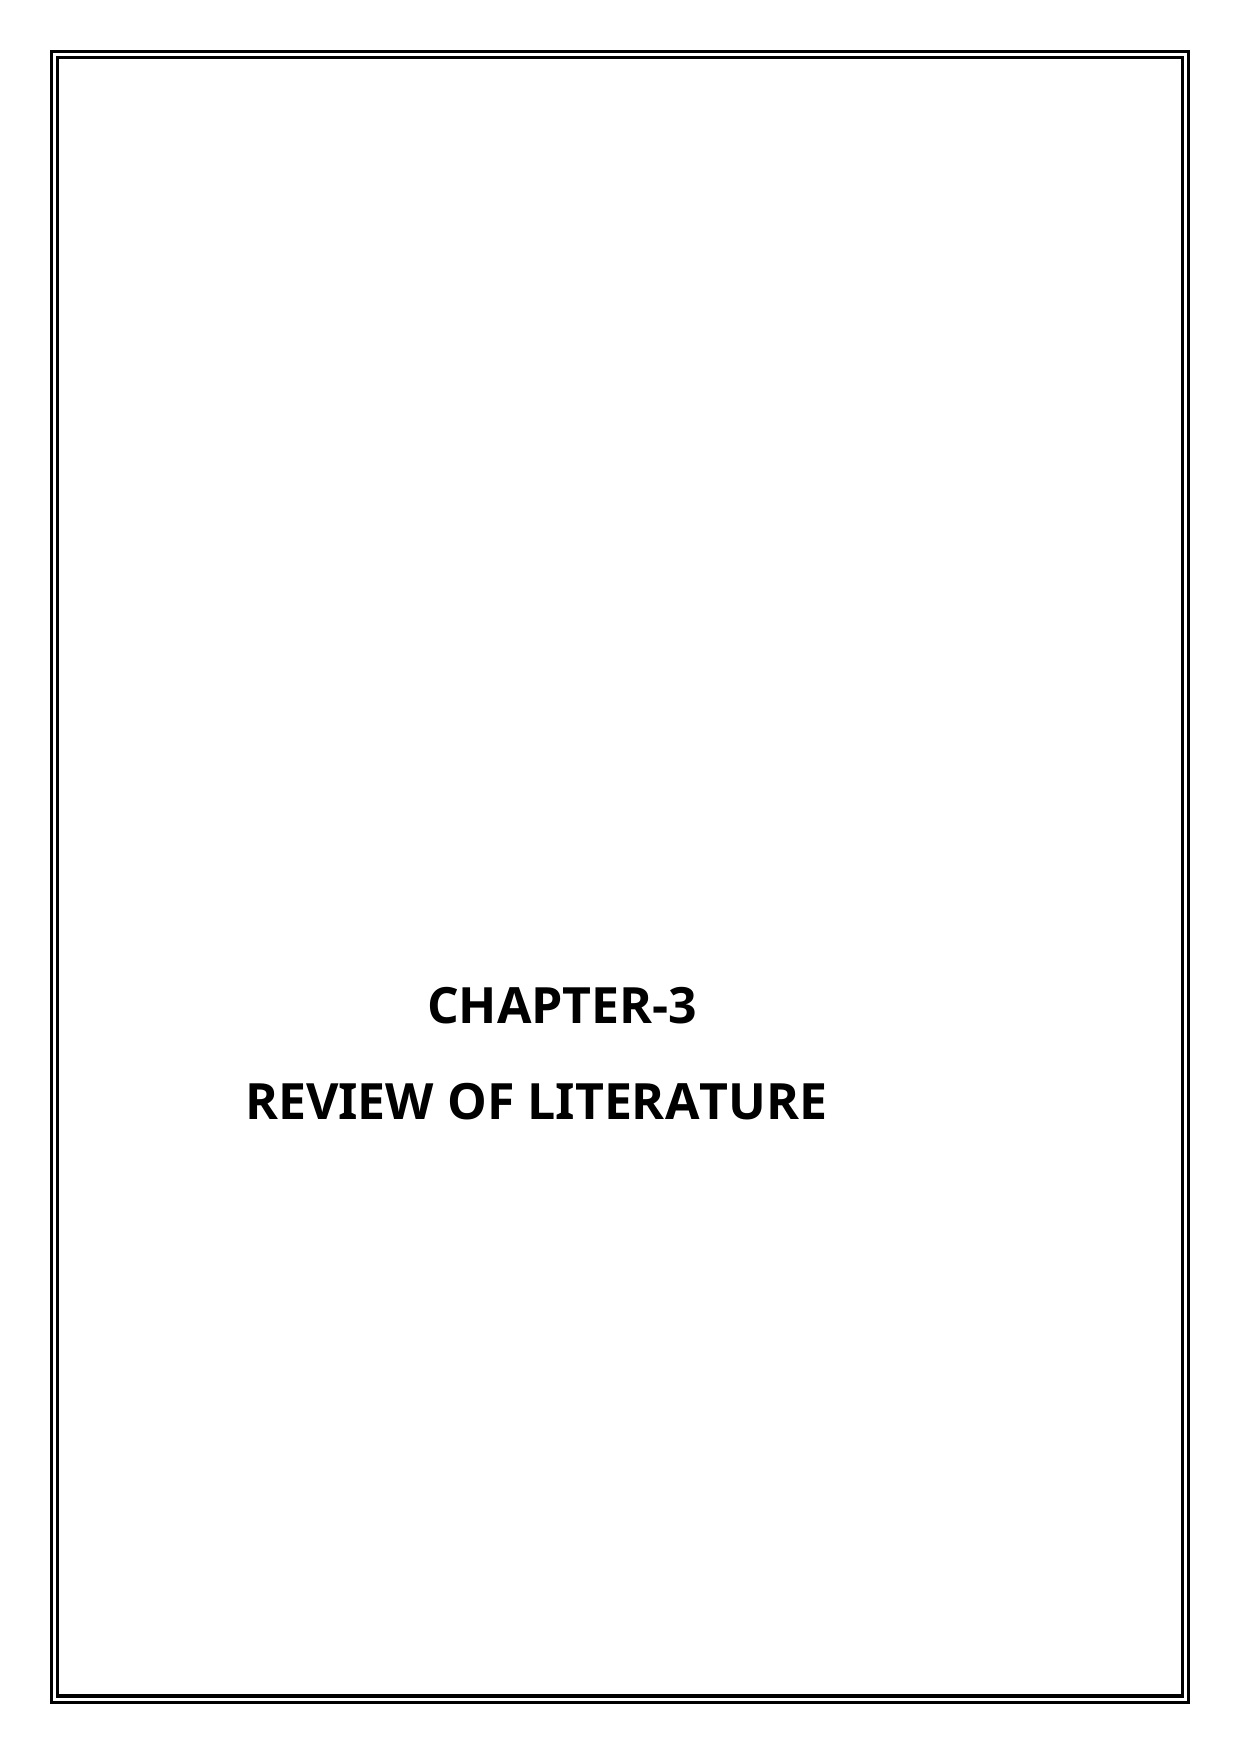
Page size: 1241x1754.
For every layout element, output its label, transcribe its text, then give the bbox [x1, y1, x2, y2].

subtitle CHAPTER-3 [150, 970, 857, 1038]
subtitle REVIEW OF LITERATURE [150, 1066, 857, 1134]
